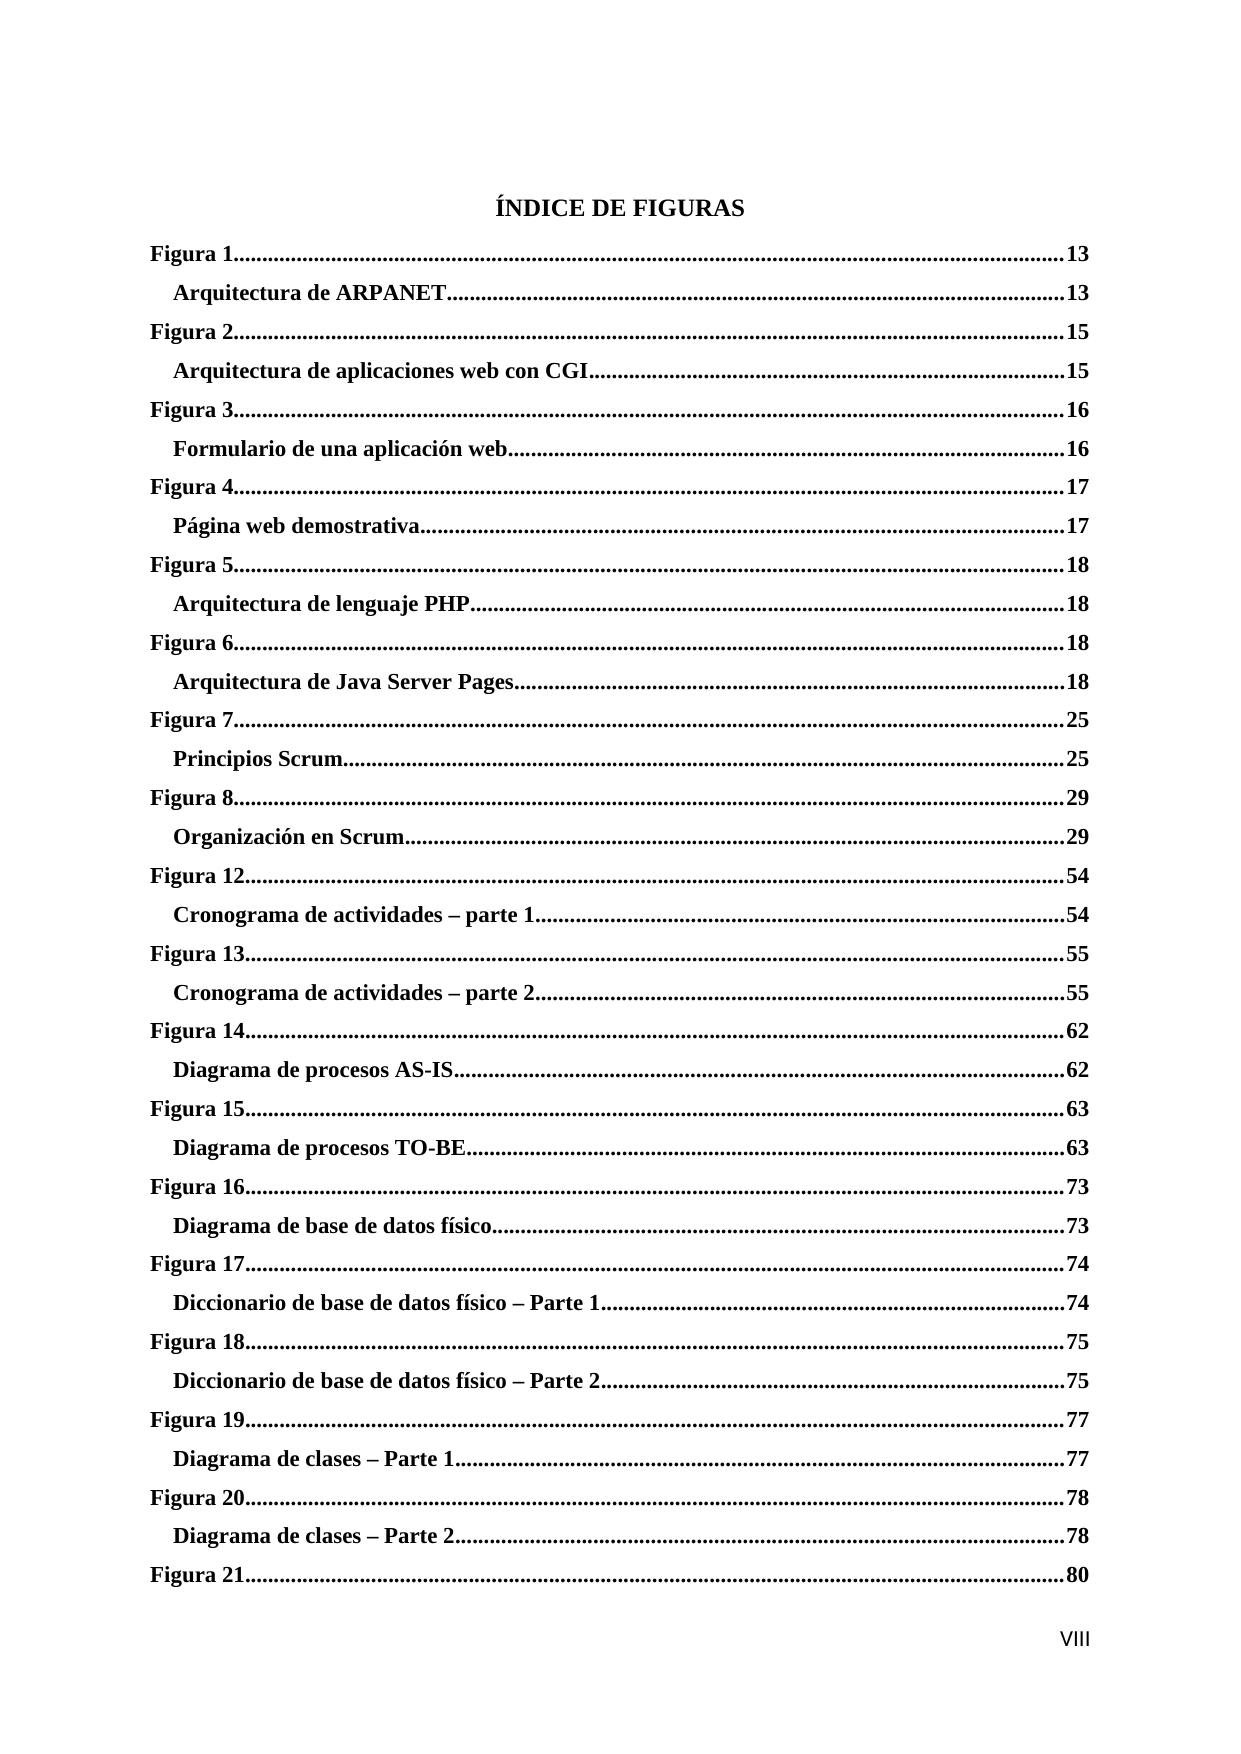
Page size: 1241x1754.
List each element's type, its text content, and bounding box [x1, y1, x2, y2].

text Figura 15 63 [150, 1095, 1090, 1121]
text Arquitectura de ARPANET 13 [173, 279, 1090, 306]
text Principios Scrum 25 [173, 745, 1090, 772]
text Diccionario de base de datos físico – Parte 2 75 [173, 1367, 1090, 1393]
text Figura 19 77 [150, 1406, 1090, 1432]
text Figura 1. 13 [150, 240, 1090, 267]
text Figura 5. 18 [150, 551, 1090, 577]
text Figura 20 78 [150, 1484, 1090, 1510]
text Diagrama de base de datos físico 73 [173, 1212, 1090, 1238]
text Organización en Scrum 29 [173, 823, 1090, 849]
text Figura 17 74 [150, 1251, 1090, 1277]
text Diccionario de base de datos físico – Parte 1 74 [173, 1289, 1090, 1316]
text Arquitectura de lenguaje PHP 18 [173, 590, 1090, 616]
text Figura 8. 29 [150, 784, 1090, 811]
text Arquitectura de Java Server Pages 18 [173, 668, 1090, 694]
text Figura 13. 55 [150, 940, 1090, 966]
text Diagrama de clases – Parte 1 77 [173, 1445, 1090, 1471]
text Figura 7. 25 [150, 707, 1090, 733]
text Formulario de una aplicación web 16 [173, 434, 1090, 461]
text Figura 2. 15 [150, 318, 1090, 344]
text Diagrama de clases – Parte 2 78 [173, 1522, 1090, 1549]
text Figura 6. 18 [150, 629, 1090, 655]
text Figura 21 80 [150, 1561, 1090, 1588]
text Figura 4. 17 [150, 473, 1090, 500]
text Figura 3. 16 [150, 396, 1090, 422]
text Figura 16 73 [150, 1173, 1090, 1199]
text Arquitectura de aplicaciones web con CGI 15 [173, 357, 1090, 383]
text Figura 18 75 [150, 1328, 1090, 1354]
text Figura 14 62 [150, 1017, 1090, 1044]
text Diagrama de procesos TO-BE 63 [173, 1134, 1090, 1160]
text Cronograma de actividades – parte 1 54 [173, 901, 1090, 927]
text Página web demostrativa 17 [173, 512, 1090, 539]
text Cronograma de actividades – parte 2 55 [173, 978, 1090, 1005]
text Diagrama de procesos AS-IS 62 [173, 1056, 1090, 1083]
text Figura 12. 54 [150, 862, 1090, 888]
text ÍNDICE DE FIGURAS [150, 193, 1090, 221]
